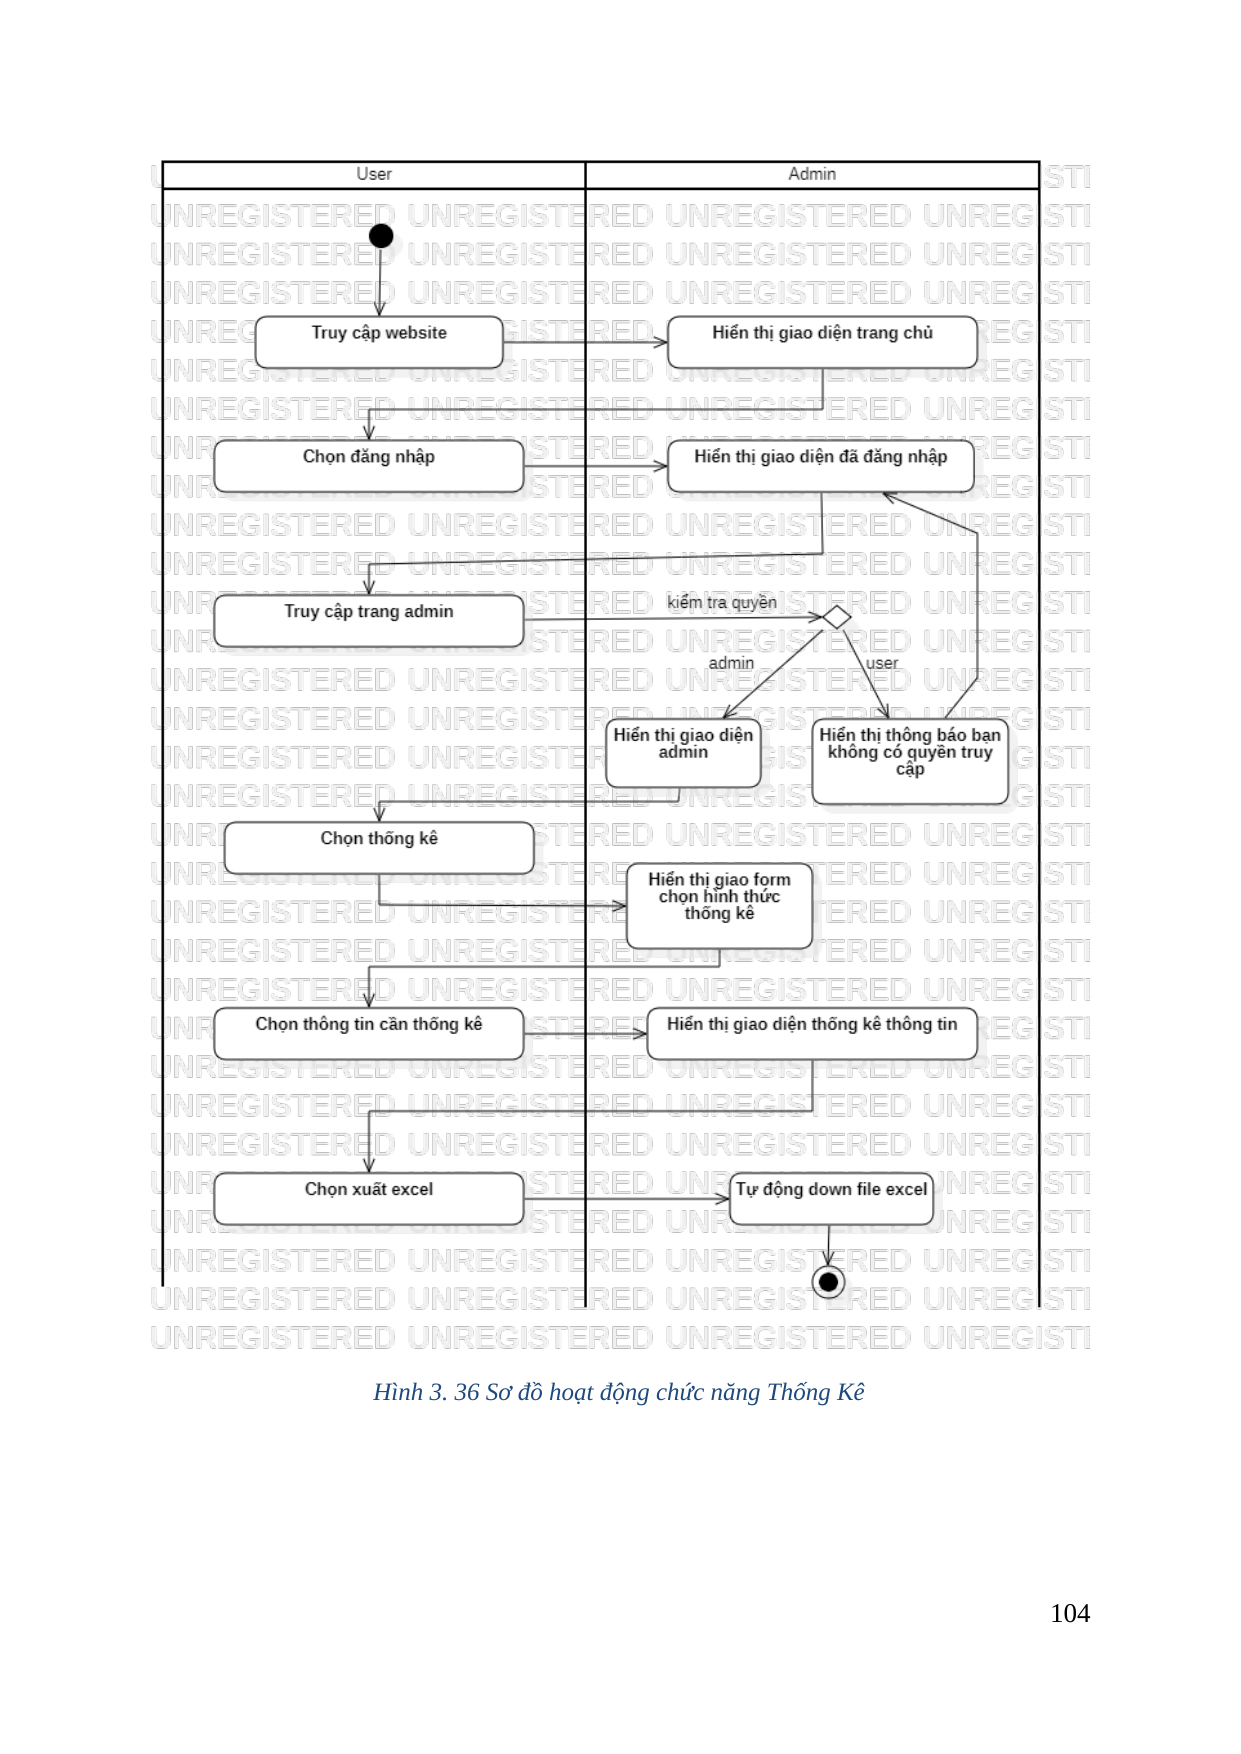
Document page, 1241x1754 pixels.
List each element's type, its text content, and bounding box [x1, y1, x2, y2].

picture [150, 150, 1091, 1359]
text Hình 3. 36 Sơ đồ hoạt động chức năng Thống Kê [150, 1377, 1090, 1406]
